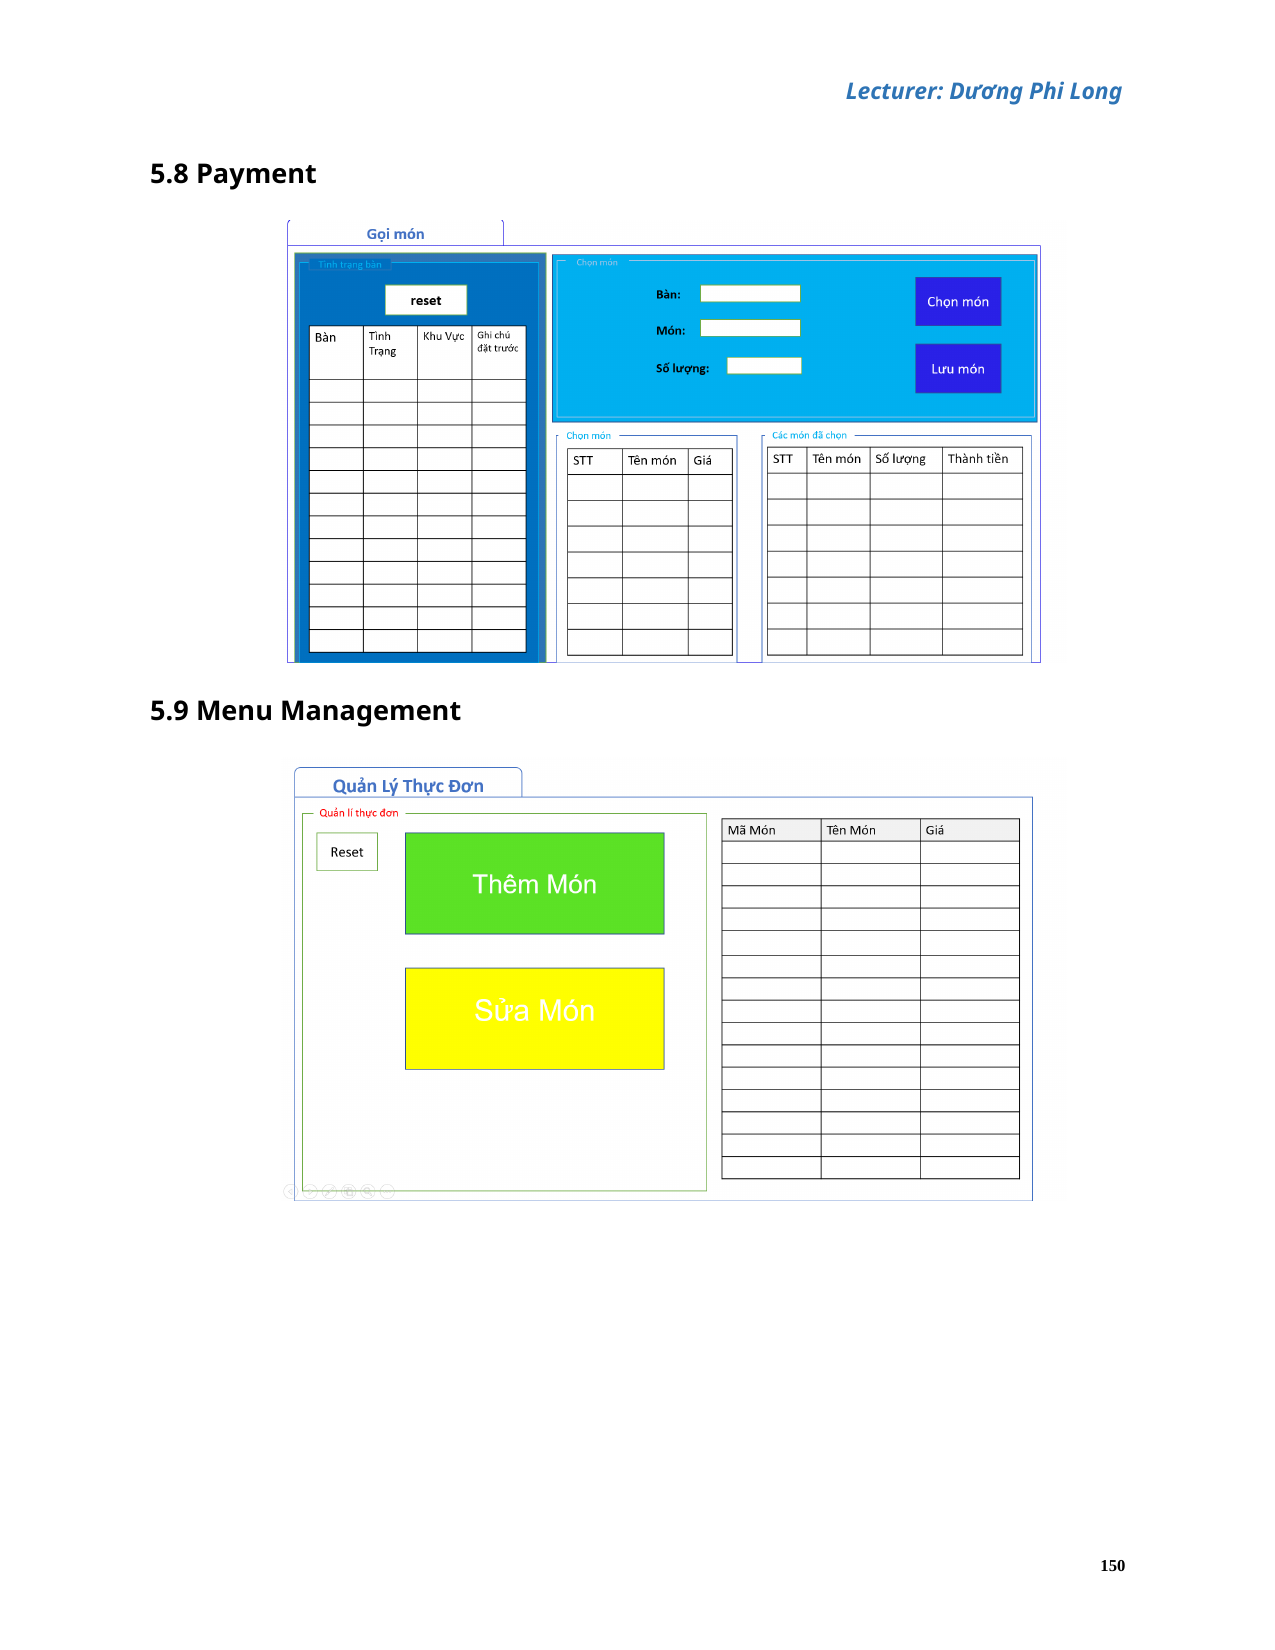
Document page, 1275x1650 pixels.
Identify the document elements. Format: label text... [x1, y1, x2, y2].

subtitle Payment [150, 154, 1125, 191]
picture [281, 220, 1068, 663]
picture [281, 757, 1068, 1201]
subtitle Menu Management [150, 692, 1125, 729]
